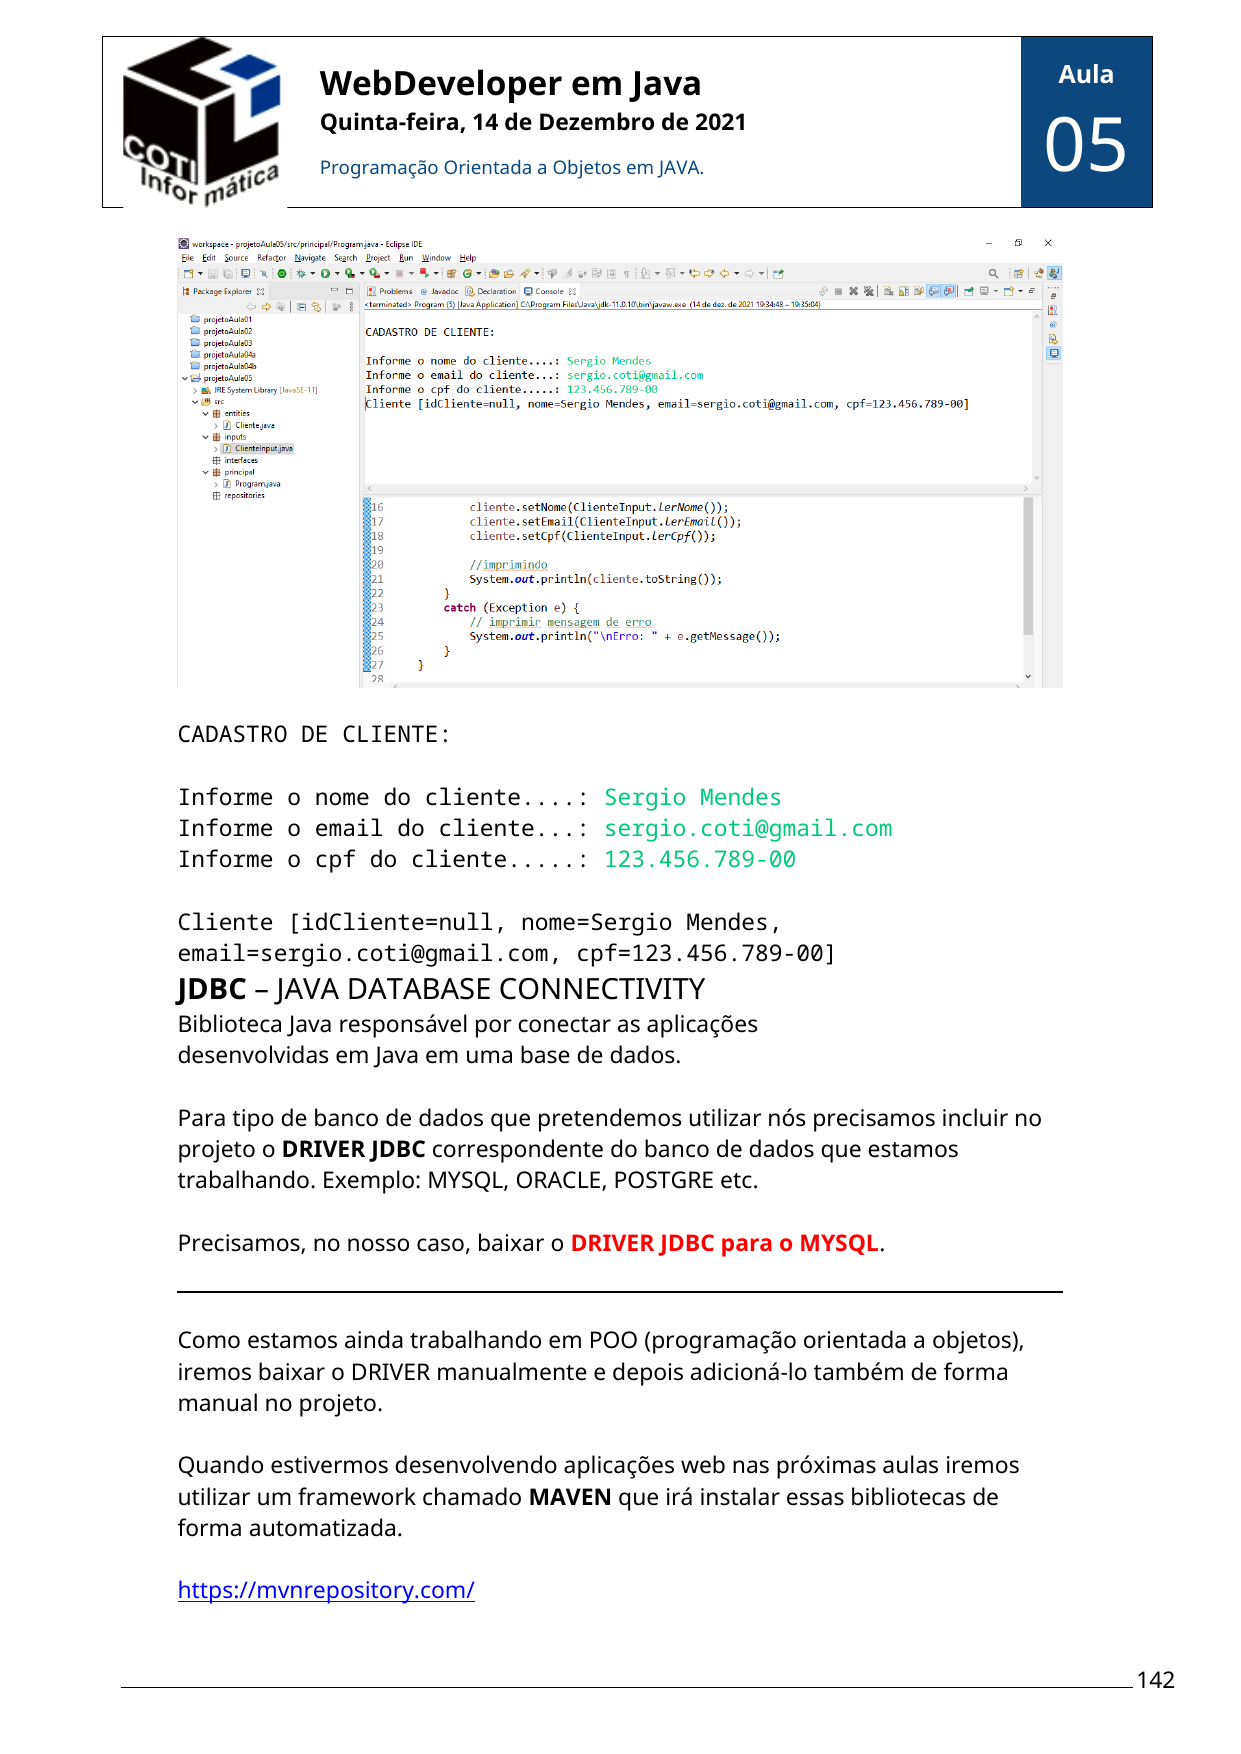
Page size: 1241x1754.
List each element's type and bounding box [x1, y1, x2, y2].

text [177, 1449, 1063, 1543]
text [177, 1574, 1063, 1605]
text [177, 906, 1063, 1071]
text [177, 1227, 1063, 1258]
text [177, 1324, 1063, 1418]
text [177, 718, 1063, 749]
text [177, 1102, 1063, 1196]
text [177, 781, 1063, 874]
picture [177, 237, 1063, 688]
